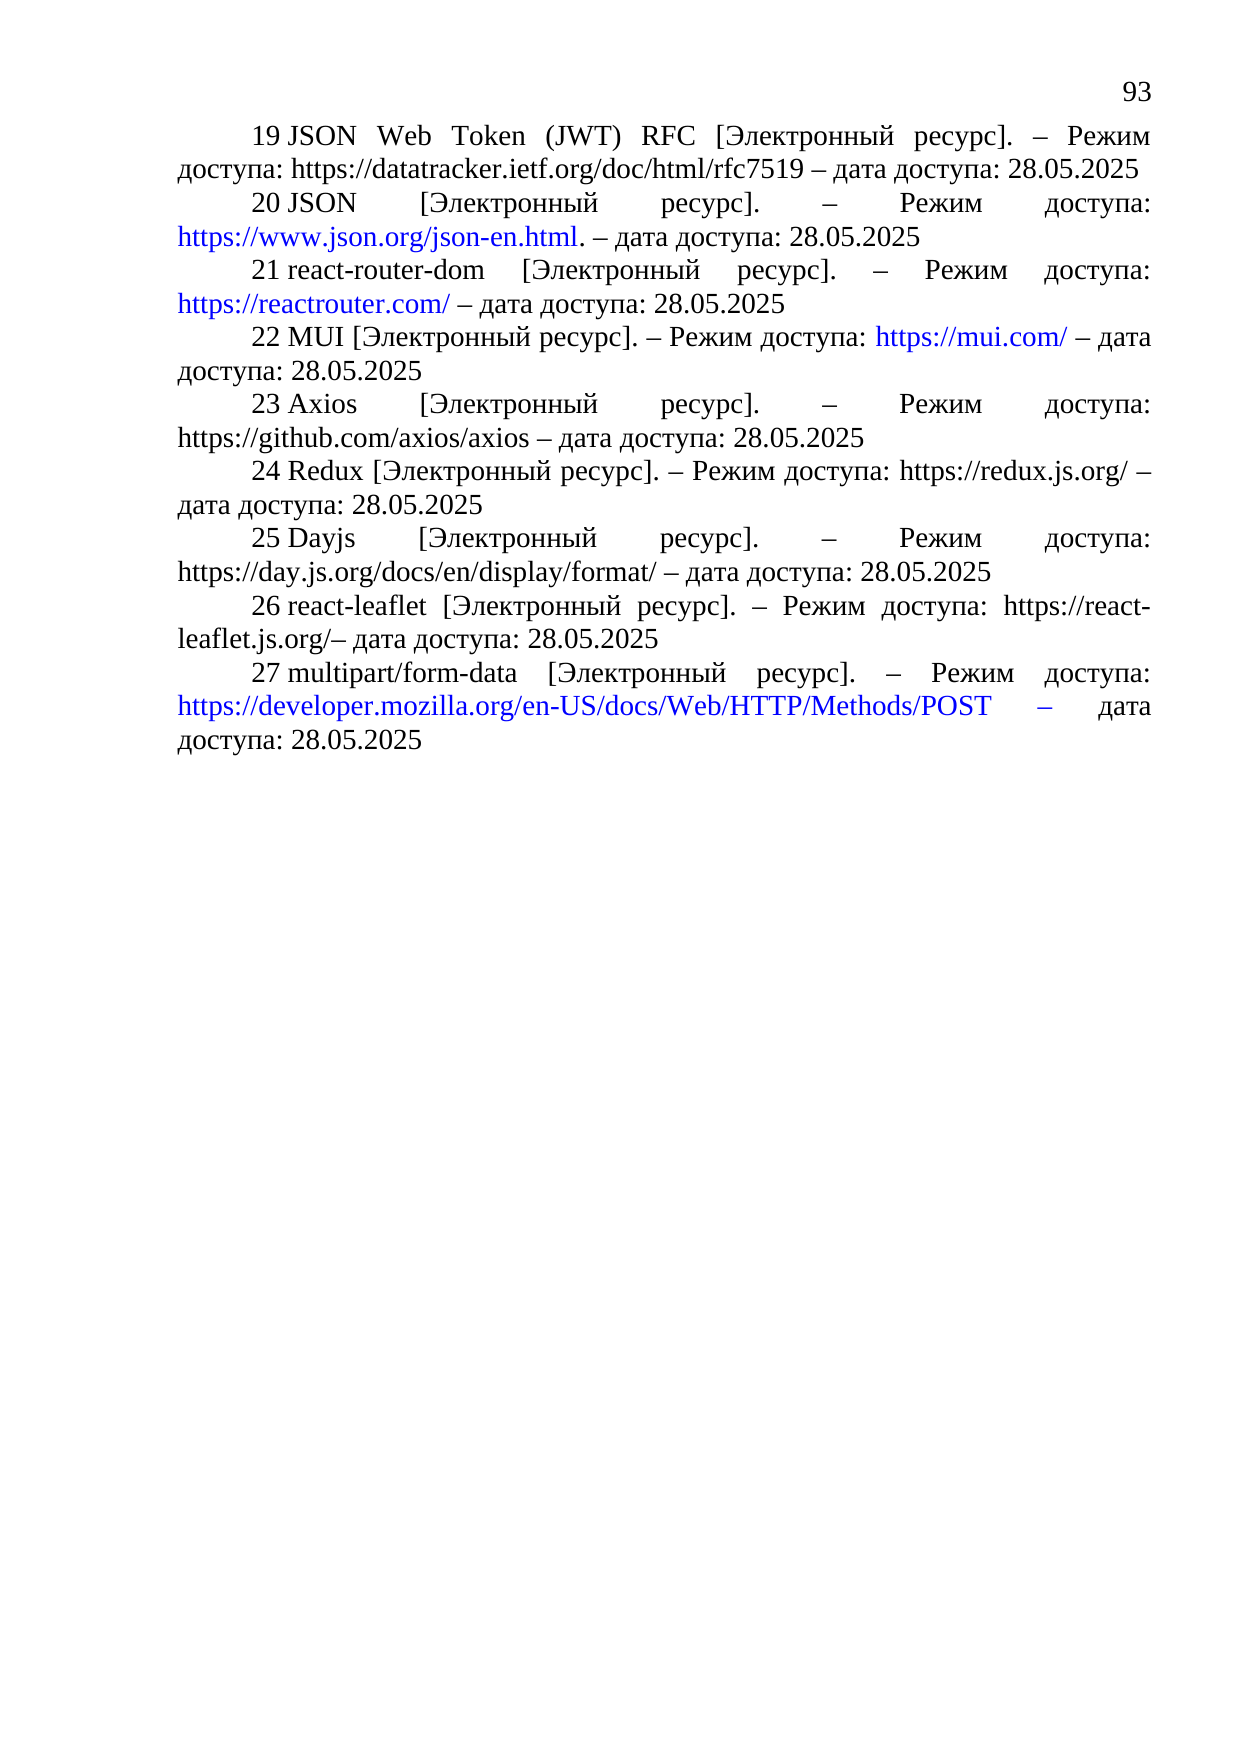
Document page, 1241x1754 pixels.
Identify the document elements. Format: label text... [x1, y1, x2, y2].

list JSON Web Token (JWT) RFC [Электронный ресурс]. – Режим доступа: https://datatracker.ietf.org/doc/html/rfc7519 – дата доступа: 28.05.2025 [177, 118, 1152, 185]
list multipart/form-data [Электронный ресурс]. – Режим доступа: https://developer.mozilla.org/en-US/docs/Web/HTTP/Methods/POST – дата доступа: 28.05.2025 [177, 655, 1152, 755]
list Axios [Электронный ресурс]. – Режим доступа: https://github.com/axios/axios – дата доступа: 28.05.2025 [177, 386, 1152, 453]
list Redux [Электронный ресурс]. – Режим доступа: https://redux.js.org/ – дата доступа: 28.05.2025 [177, 453, 1152, 521]
list react-router-dom [Электронный ресурс]. – Режим доступа: https://reactrouter.com/ – дата доступа: 28.05.2025 [177, 252, 1152, 319]
list react-leaflet [Электронный ресурс]. – Режим доступа: https://react-leaflet.js.org/– дата доступа: 28.05.2025 [177, 588, 1152, 655]
list MUI [Электронный ресурс]. – Режим доступа: https://mui.com/ – дата доступа: 28.05.2025 [177, 319, 1152, 386]
list JSON [Электронный ресурс]. – Режим доступа: https://www.json.org/json-en.html. – дата доступа: 28.05.2025 [177, 185, 1152, 252]
list Dayjs [Электронный ресурс]. – Режим доступа: https://day.js.org/docs/en/display/format/ – дата доступа: 28.05.2025 [177, 521, 1152, 588]
